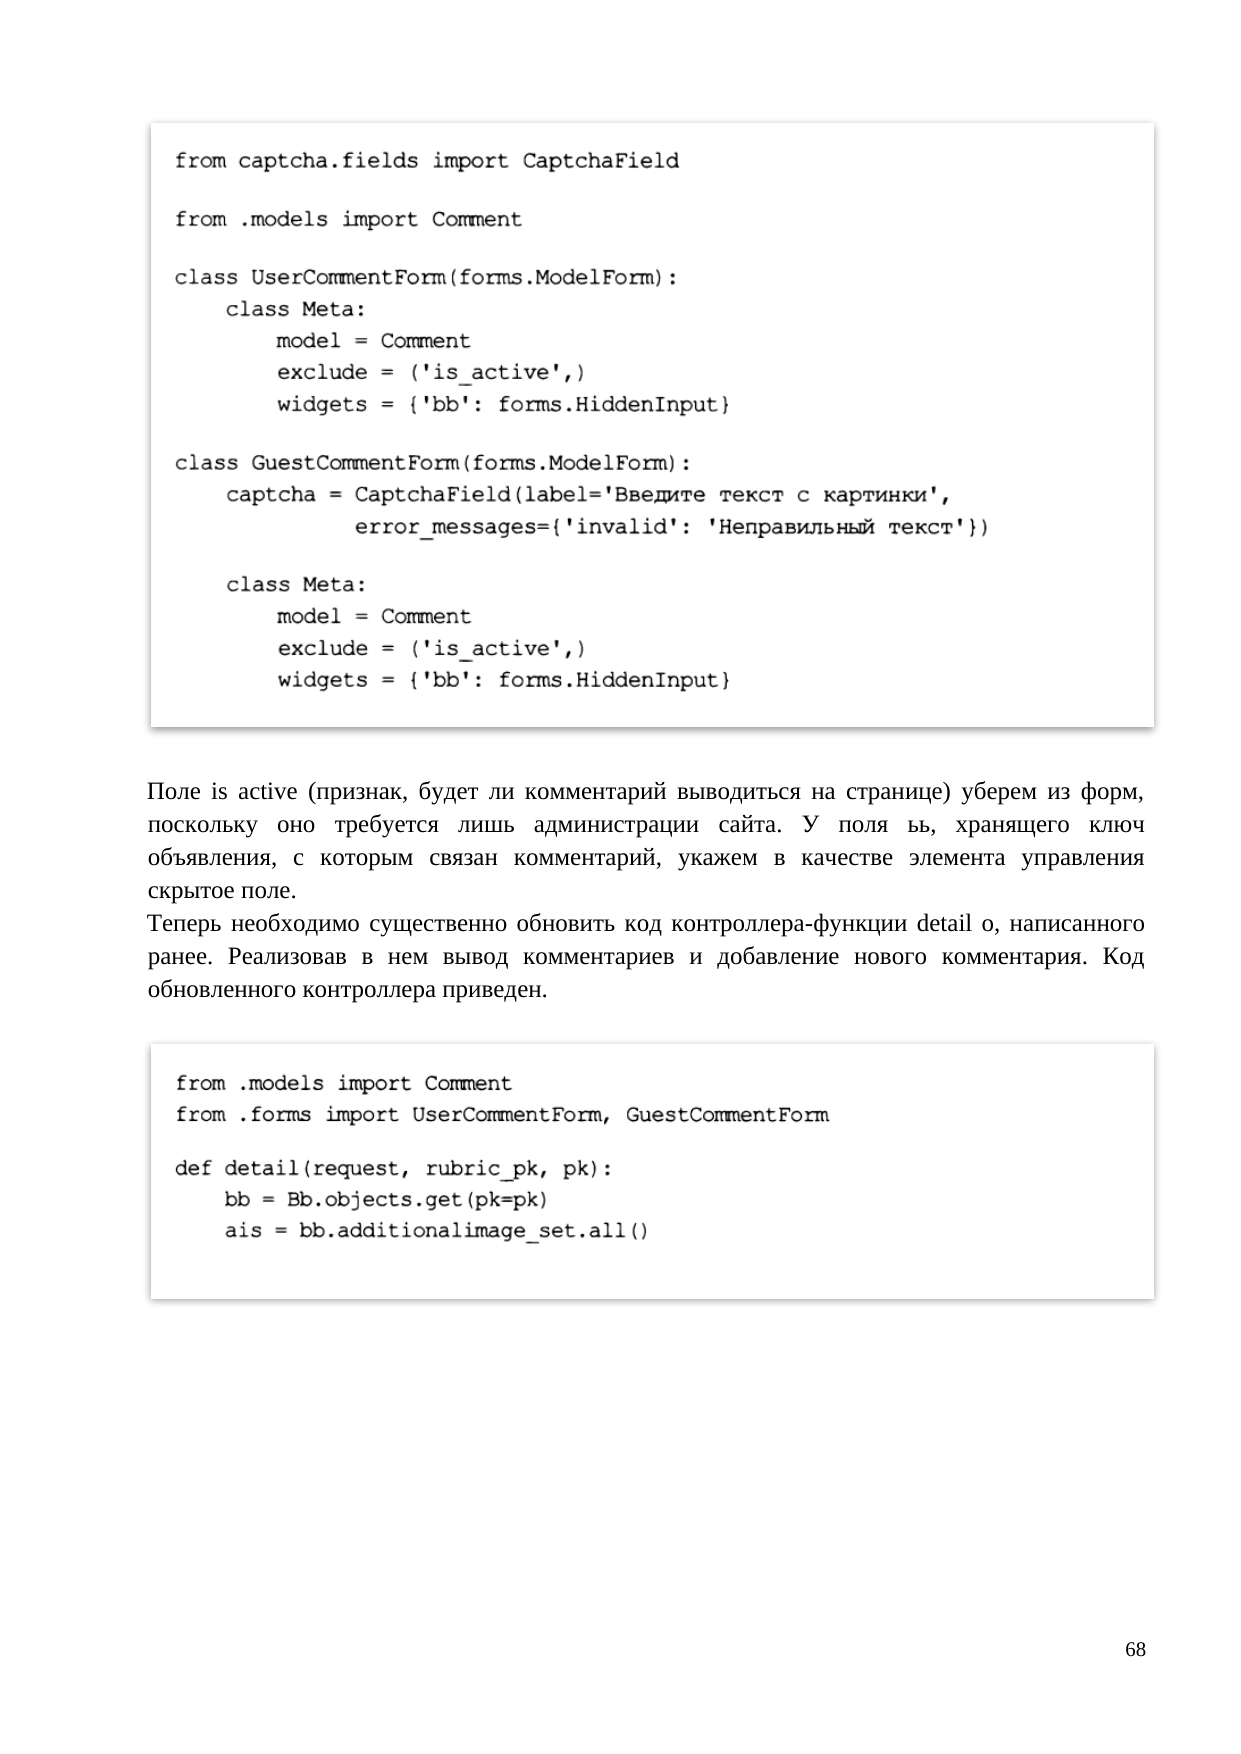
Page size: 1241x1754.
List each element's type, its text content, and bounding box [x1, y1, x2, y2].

picture [165, 1059, 1140, 1284]
text Теперь необходимо существенно обновить код контроллера-функции detail о, написанного ранее. Реализовав в нем вывод комментариев и добавление нового комментария. Код обновленного контроллера приведен. [147, 908, 1146, 1003]
text Поле is active (признак, будет ли комментарий выводиться на странице) уберем из форм, поскольку оно требуется лишь администрации сайта. У поля ьь, хранящего ключ объявления, с которым связан комментарий, укажем в качестве элемента управления скрытое поле. [147, 776, 1146, 904]
picture [165, 138, 1140, 713]
